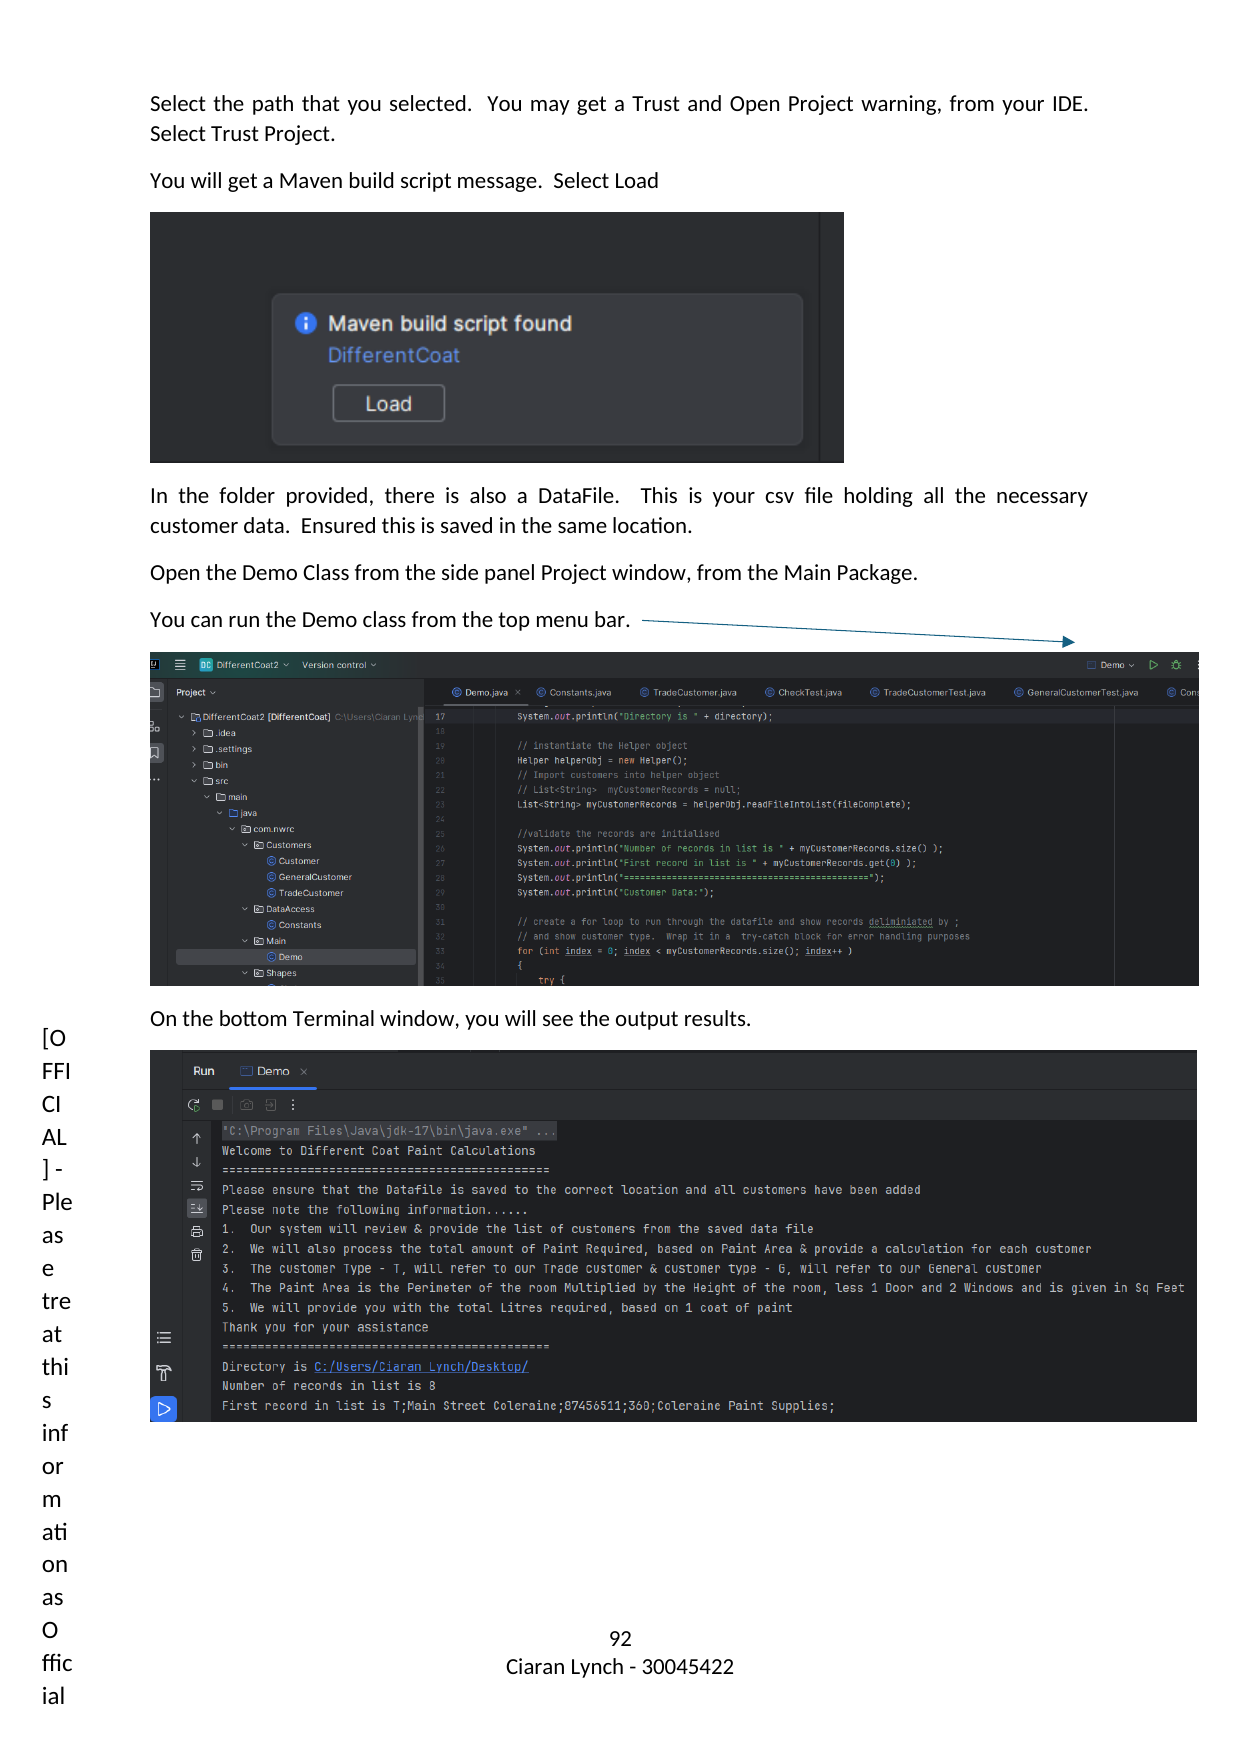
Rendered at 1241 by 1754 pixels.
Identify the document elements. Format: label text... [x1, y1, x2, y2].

text Select the path that you selected. You may get a Trust and Open Project warning, from your IDE. Select Trust Project. [150, 89, 1090, 147]
text You can run the Demo class from the top menu bar. [150, 605, 1090, 633]
picture [150, 1050, 1197, 1422]
text In the folder provided, there is also a DataFile. This is your csv file holding all the necessary customer data. Ensured this is saved in the same location. [150, 481, 1090, 540]
picture [150, 212, 844, 463]
picture [150, 652, 1199, 986]
text You will get a Maven build script message. Select Load [150, 166, 1090, 194]
text Open the Demo Class from the side panel Project window, from the Main Package. [150, 558, 1090, 587]
text On the bottom Terminal window, you will see the output results. [150, 1004, 1090, 1032]
